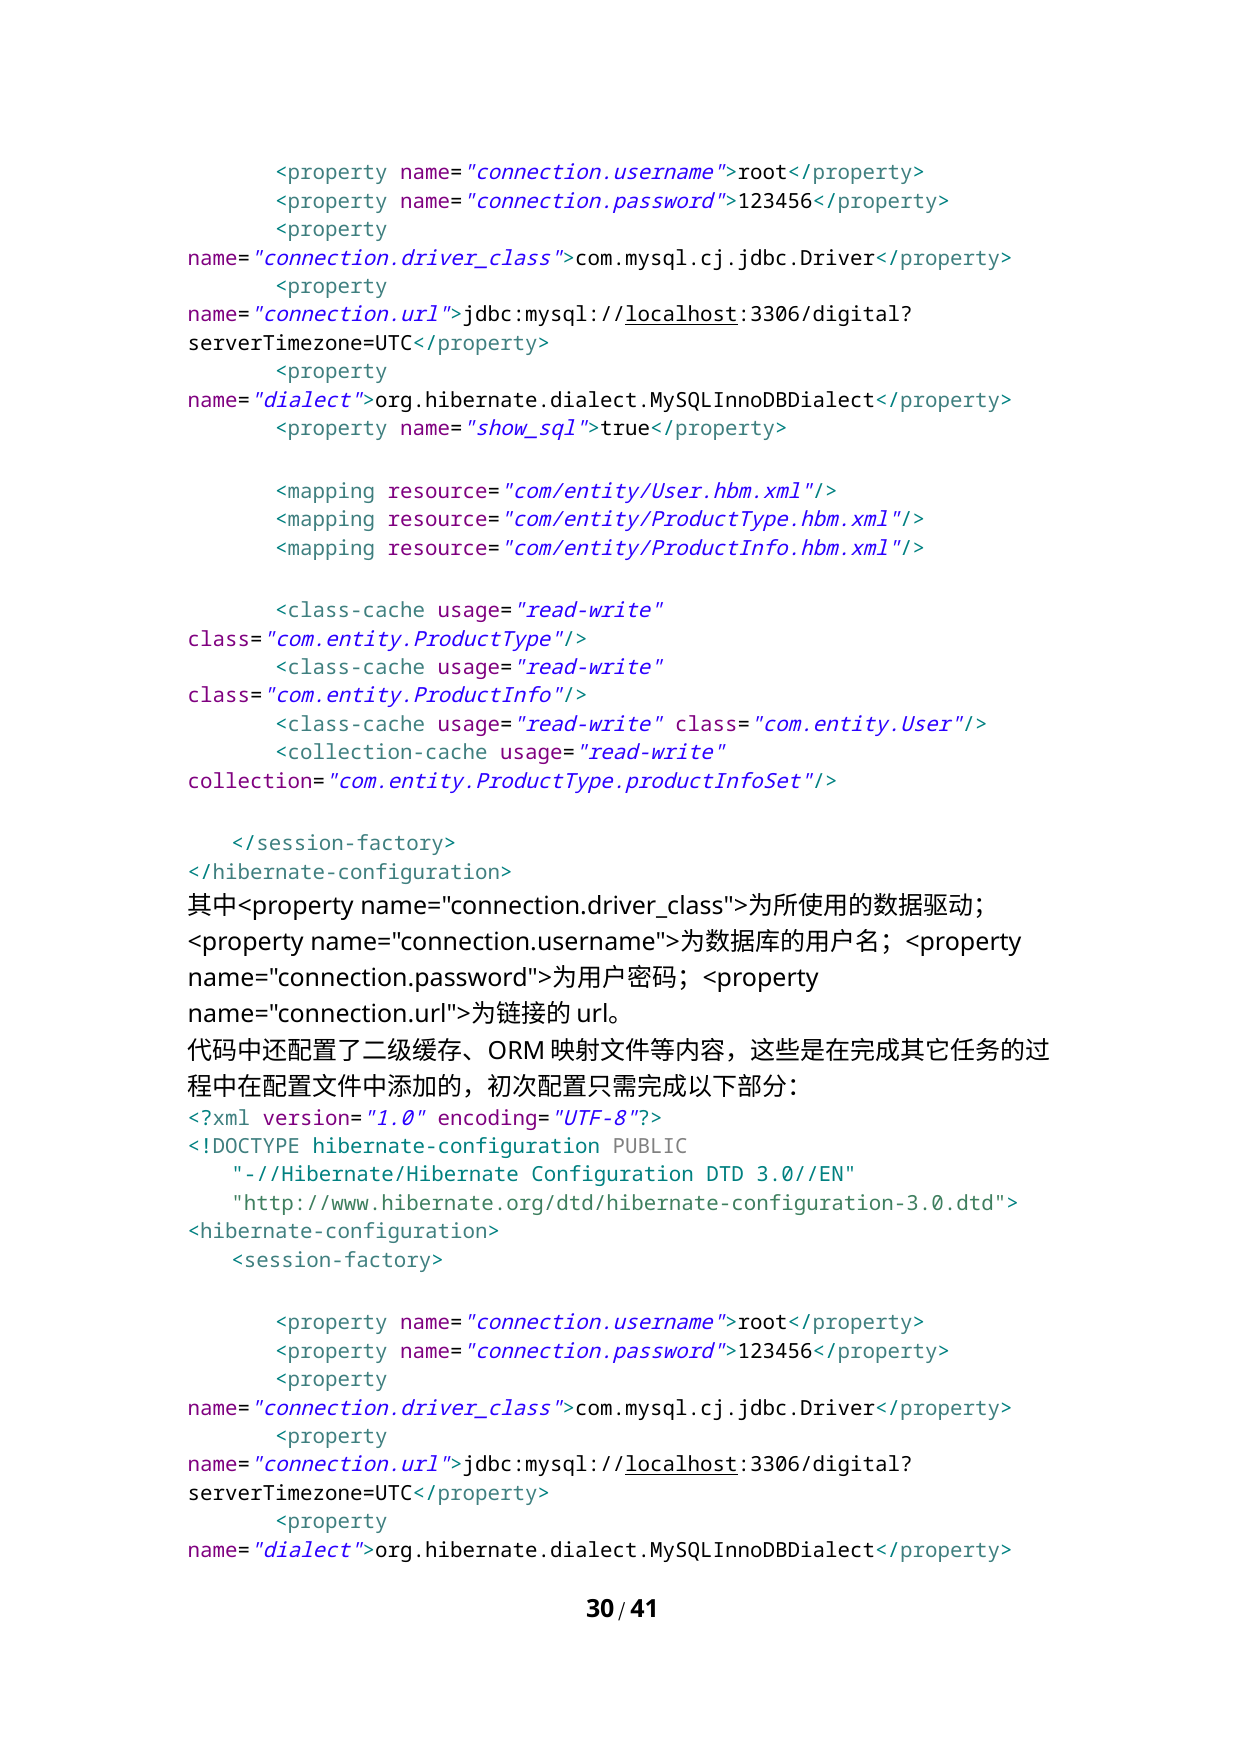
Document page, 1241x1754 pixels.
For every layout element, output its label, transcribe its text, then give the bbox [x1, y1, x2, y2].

text <mapping resource="com/entity/ProductType.hbm.xml"/> [187, 504, 1053, 533]
text <collection-cache usage="read-write" collection="com.entity.ProductType.productInfoSet"/> [187, 737, 1053, 794]
text <class-cache usage="read-write" class="com.entity.User"/> [187, 709, 1053, 737]
text <property name="connection.driver_class">com.mysql.cj.jdbc.Driver</property> [187, 214, 1053, 271]
text <property name="show_sql">true</property> [187, 413, 1053, 442]
text <property name="connection.username">root</property> [187, 157, 1053, 186]
text <property name="dialect">org.hibernate.dialect.MySQLInnoDBDialect</property> [187, 1506, 1053, 1563]
text <?xml version="1.0" encoding="UTF-8"?> [187, 1103, 1053, 1131]
text <hibernate-configuration> [187, 1216, 1053, 1245]
text <property name="connection.url">jdbc:mysql://localhost:3306/digital?serverTimezone=UTC</property> [187, 271, 1053, 356]
text <class-cache usage="read-write" class="com.entity.ProductInfo"/> [187, 652, 1053, 709]
text </session-factory> [187, 828, 1053, 857]
text "http://www.hibernate.org/dtd/hibernate-configuration-3.0.dtd"> [187, 1188, 1053, 1216]
text <property name="dialect">org.hibernate.dialect.MySQLInnoDBDialect</property> [187, 356, 1053, 413]
text 代码中还配置了二级缓存、ORM映射文件等内容，这些是在完成其它任务的过程中在配置文件中添加的，初次配置只需完成以下部分： [187, 1030, 1053, 1103]
text <property name="connection.password">123456</property> [187, 1336, 1053, 1364]
text <session-factory> [187, 1245, 1053, 1273]
text "-//Hibernate/Hibernate Configuration DTD 3.0//EN" [187, 1159, 1053, 1188]
text <property name="connection.url">jdbc:mysql://localhost:3306/digital?serverTimezone=UTC</property> [187, 1421, 1053, 1506]
text 其中<property name="connection.driver_class">为所使用的数据驱动；<property name="connection.username">为数据库的用户名；<property name="connection.password">为用户密码；<property name="connection.url">为链接的url。 [187, 885, 1053, 1030]
text <property name="connection.username">root</property> [187, 1307, 1053, 1336]
text <property name="connection.driver_class">com.mysql.cj.jdbc.Driver</property> [187, 1364, 1053, 1421]
text <!DOCTYPE hibernate-configuration PUBLIC [187, 1131, 1053, 1159]
text </hibernate-configuration> [187, 857, 1053, 885]
text <mapping resource="com/entity/User.hbm.xml"/> [187, 476, 1053, 504]
text <class-cache usage="read-write" class="com.entity.ProductType"/> [187, 595, 1053, 652]
text <property name="connection.password">123456</property> [187, 186, 1053, 214]
text <mapping resource="com/entity/ProductInfo.hbm.xml"/> [187, 533, 1053, 561]
